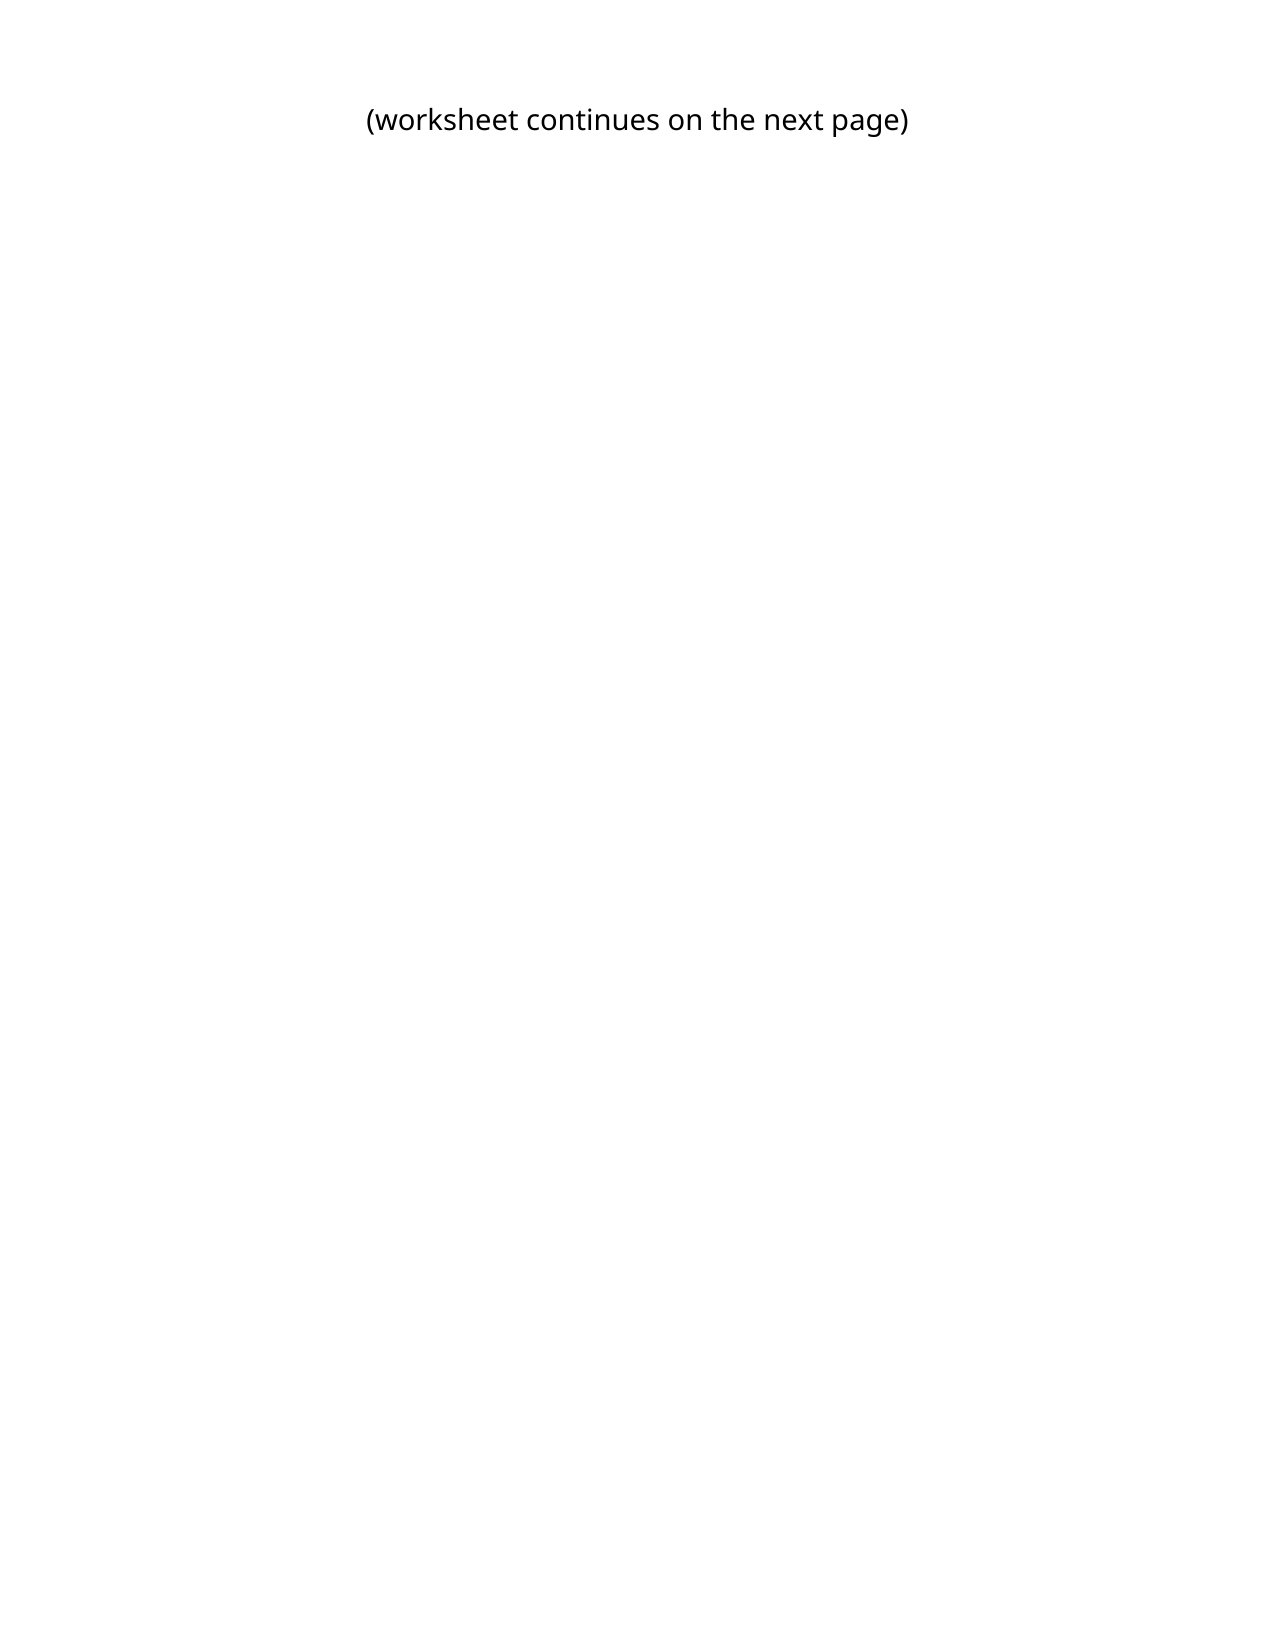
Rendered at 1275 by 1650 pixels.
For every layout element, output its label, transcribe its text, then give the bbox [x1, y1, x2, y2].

text (worksheet continues on the next page) [118, 99, 1157, 139]
